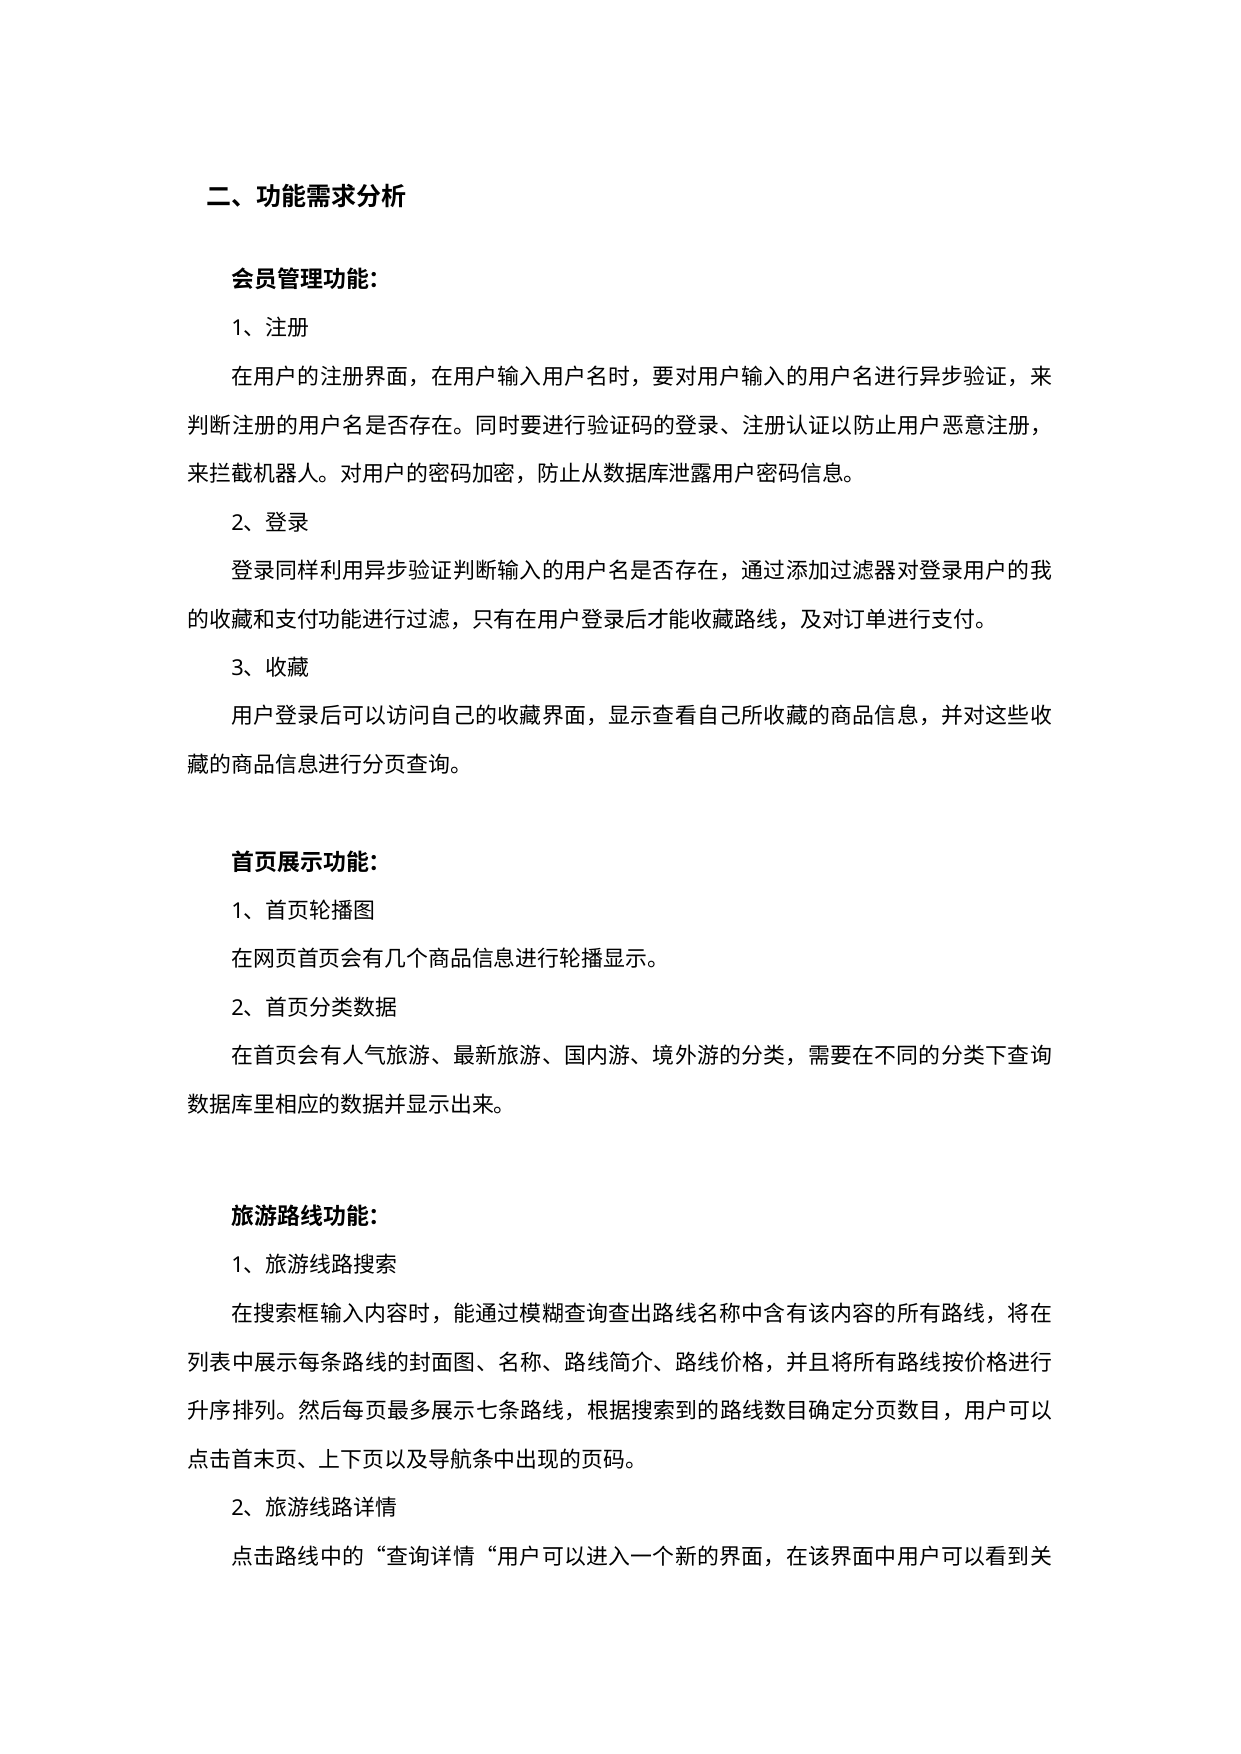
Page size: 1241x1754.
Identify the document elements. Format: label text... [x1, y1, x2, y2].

list 旅游线路详情 [187, 1490, 1053, 1522]
list 1、首页轮播图 [187, 893, 1053, 925]
list 3、收藏 [187, 650, 1053, 682]
list 在首页会有人气旅游、最新旅游、国内游、境外游的分类，需要在不同的分类下查询数据库里相应的数据并显示出来。 [187, 1038, 1053, 1119]
list 旅游路线功能： [187, 1182, 1053, 1247]
list 在网页首页会有几个商品信息进行轮播显示。 [187, 941, 1053, 973]
list 功能需求分析 [206, 162, 1053, 227]
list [187, 1538, 1053, 1571]
list 2、登录 [187, 504, 1053, 537]
list 登录同样利用异步验证判断输入的用户名是否存在，通过添加过滤器对登录用户的我的收藏和支付功能进行过滤，只有在用户登录后才能收藏路线，及对订单进行支付。 [187, 553, 1053, 634]
list 会员管理功能： [187, 245, 1053, 310]
list 在用户的注册界面，在用户输入用户名时，要对用户输入的用户名进行异步验证，来判断注册的用户名是否存在。同时要进行验证码的登录、注册认证以防止用户恶意注册，来拦截机器人。对用户的密码加密，防止从数据库泄露用户密码信息。 [187, 358, 1053, 488]
list 用户登录后可以访问自己的收藏界面，显示查看自己所收藏的商品信息，并对这些收藏的商品信息进行分页查询。 [187, 698, 1053, 779]
list 1、注册 [187, 310, 1053, 343]
list 在搜索框输入内容时，能通过模糊查询查出路线名称中含有该内容的所有路线，将在列表中展示每条路线的封面图、名称、路线简介、路线价格，并且将所有路线按价格进行升序排列。然后每页最多展示七条路线，根据搜索到的路线数目确定分页数目，用户可以点击首末页、上下页以及导航条中出现的页码。 [187, 1295, 1053, 1474]
list 首页展示功能： [187, 828, 1053, 893]
list 旅游线路搜索 [187, 1247, 1053, 1279]
list 2、首页分类数据 [187, 989, 1053, 1022]
